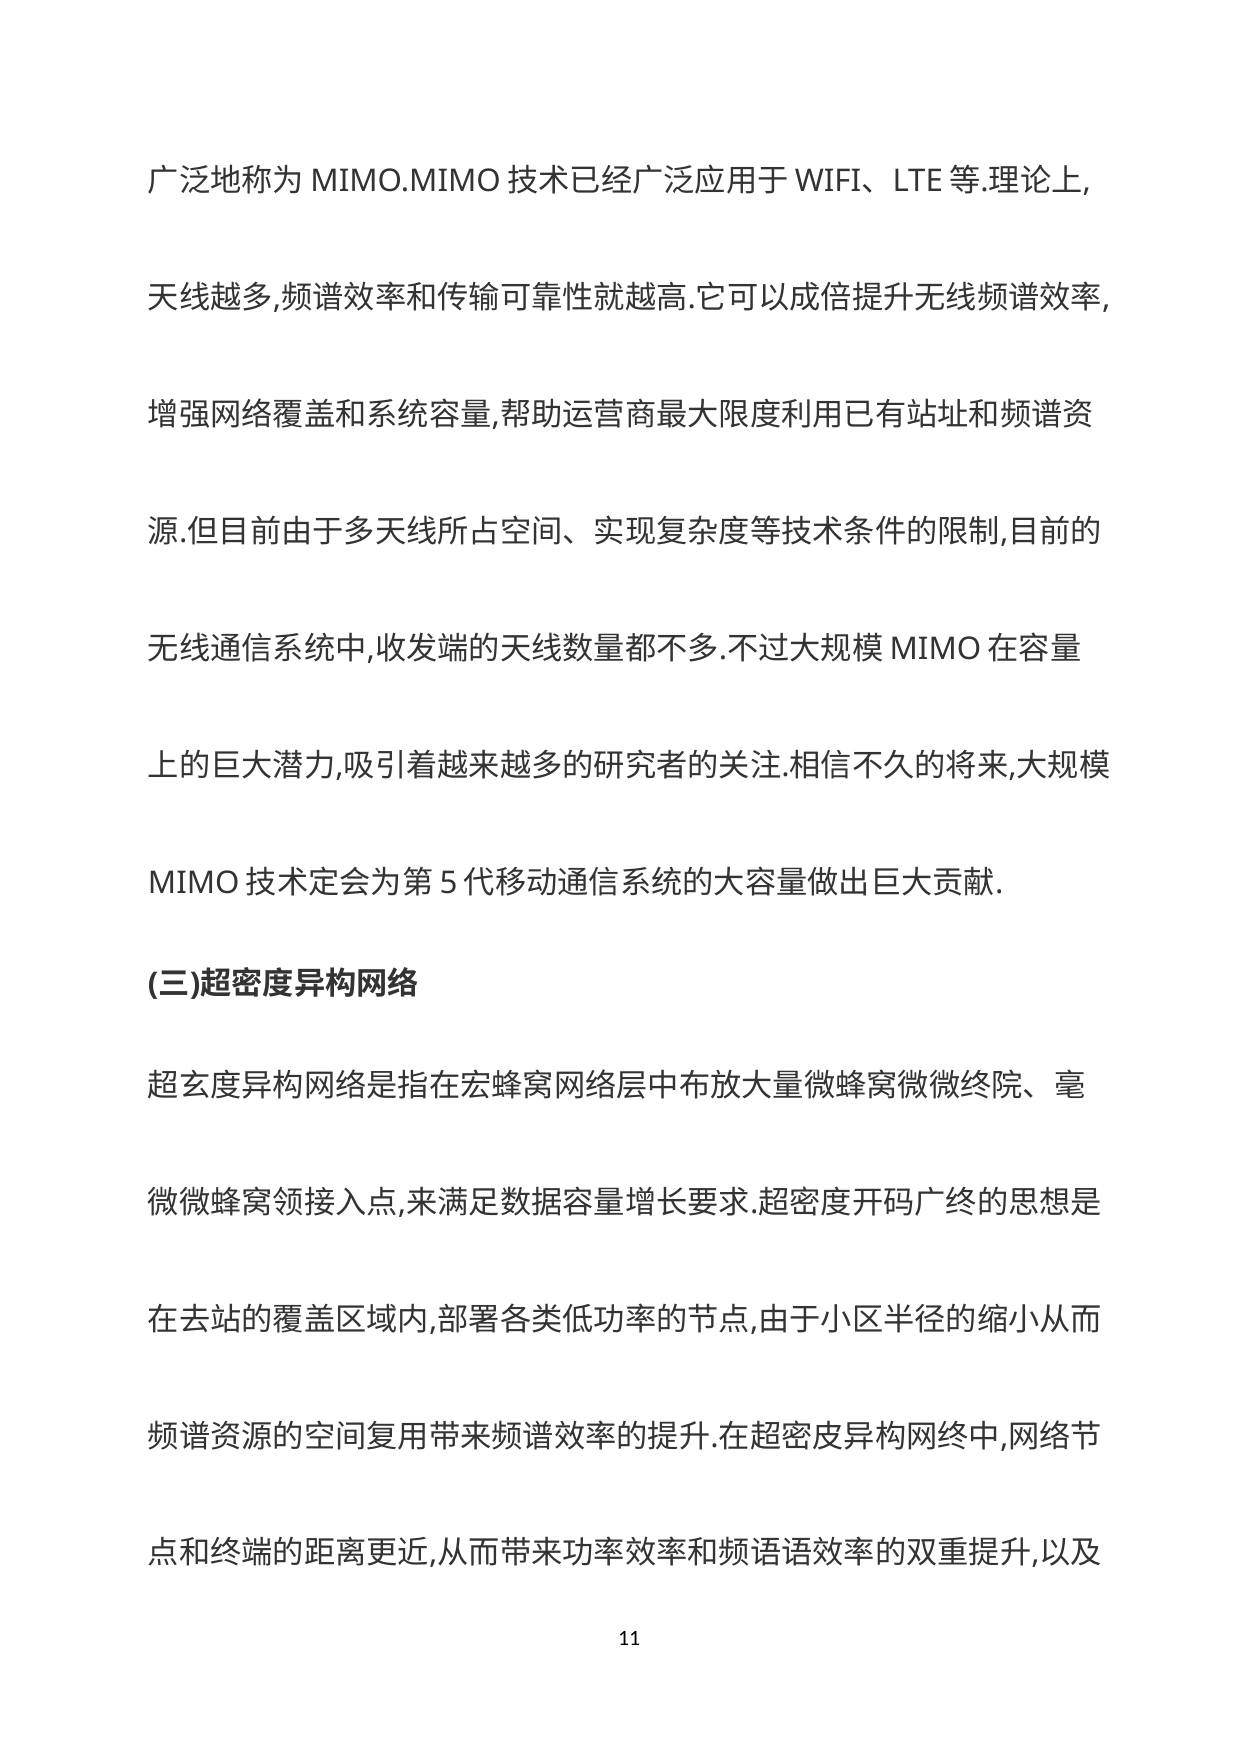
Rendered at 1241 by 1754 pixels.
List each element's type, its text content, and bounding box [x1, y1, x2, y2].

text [148, 1050, 1110, 1583]
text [148, 146, 1110, 275]
text (三)超密度异构网络 [148, 949, 1110, 1014]
